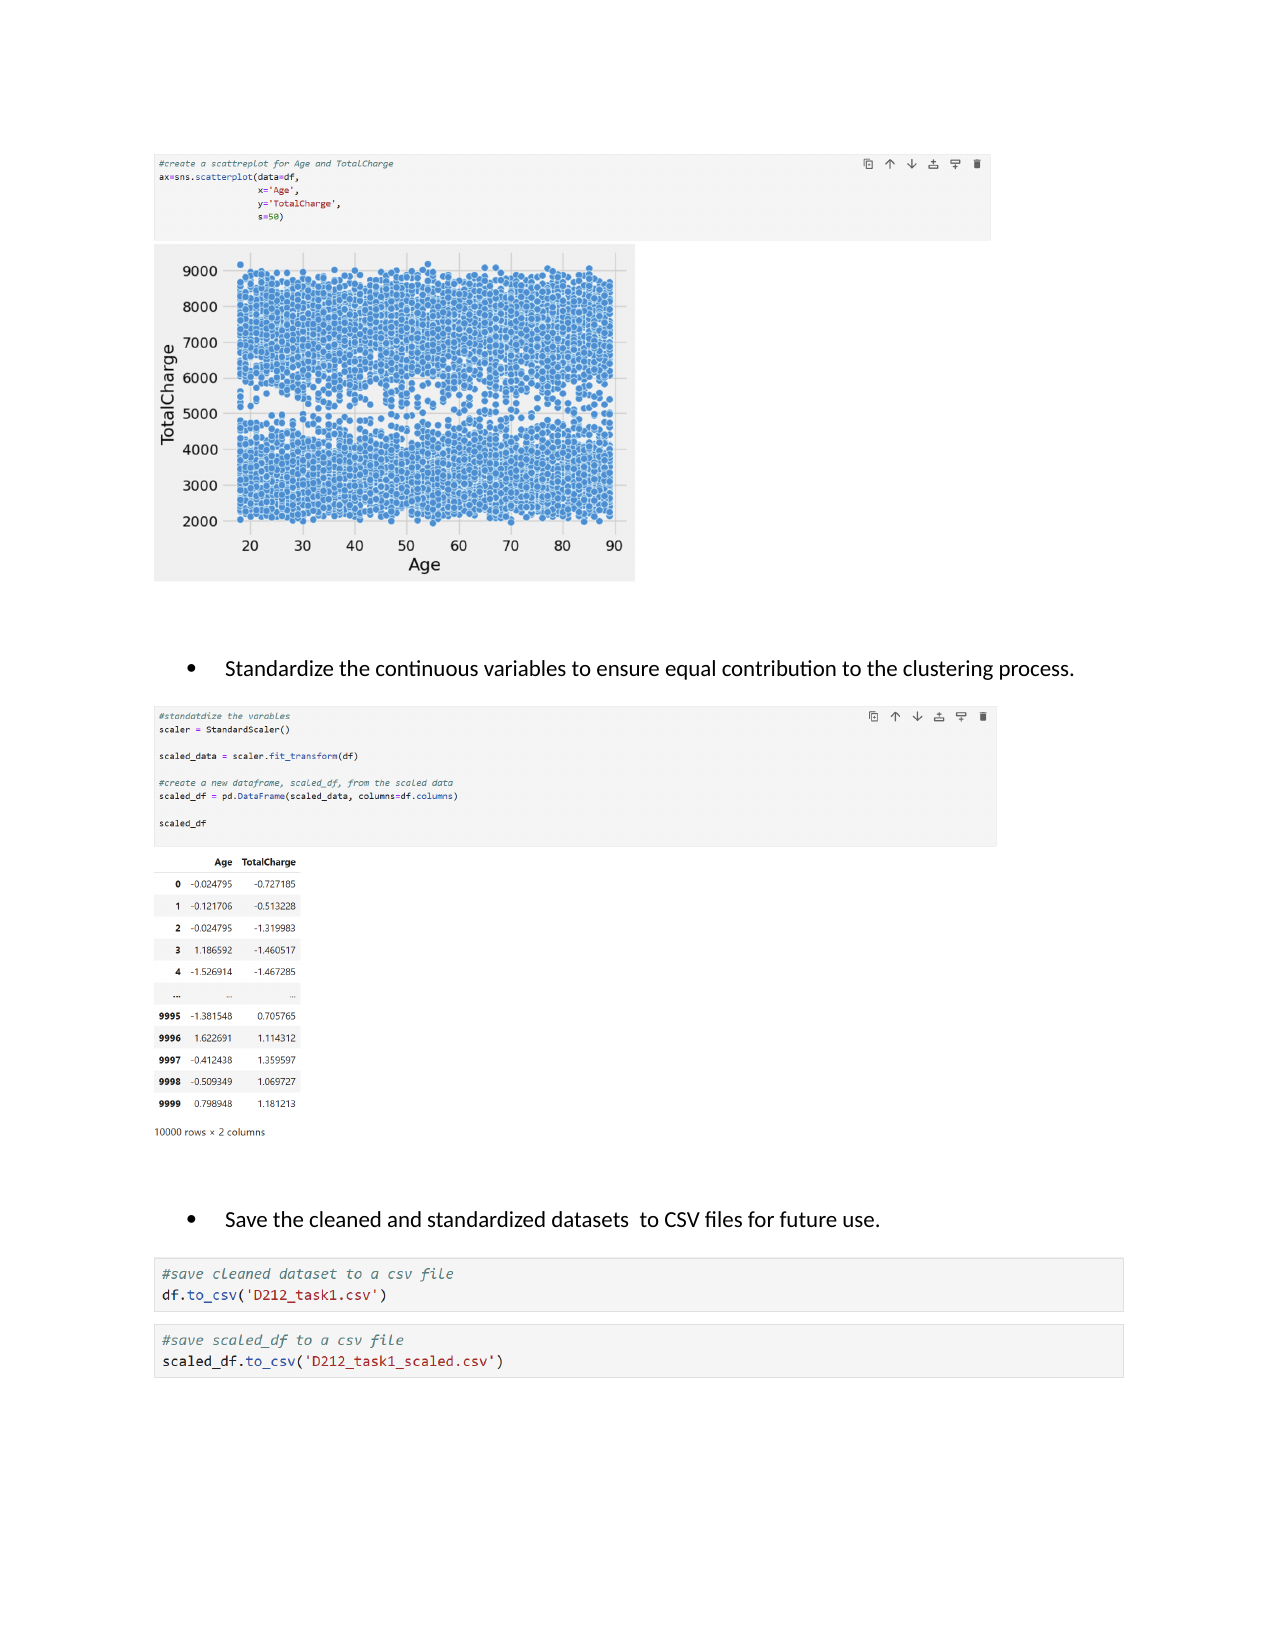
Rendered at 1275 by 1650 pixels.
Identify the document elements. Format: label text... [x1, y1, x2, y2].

list Standardize the continuous variables to ensure equal contribution to the clustering process. [187, 654, 1125, 682]
list Save the cleaned and standardized datasets to CSV files for future use. [187, 1205, 1125, 1233]
picture [150, 701, 1001, 1140]
picture [150, 1252, 1125, 1383]
picture [150, 150, 993, 589]
